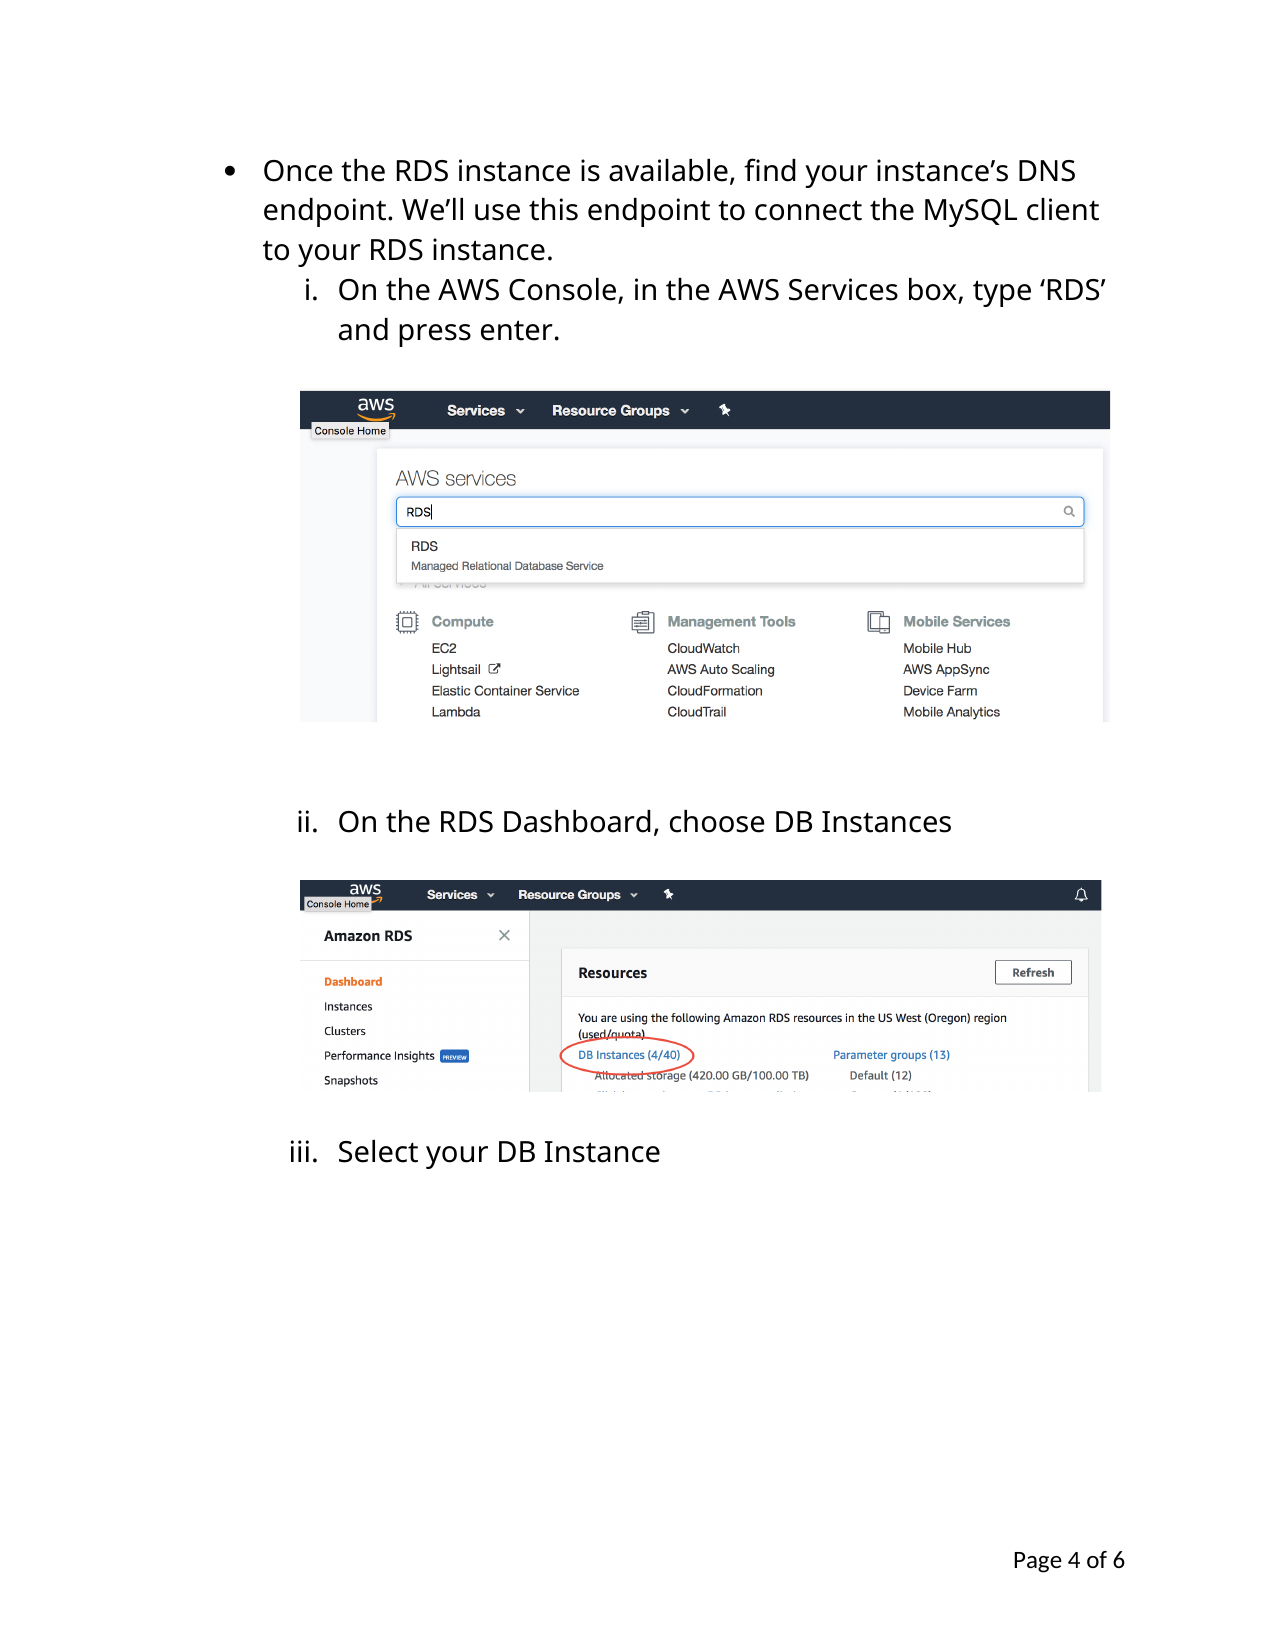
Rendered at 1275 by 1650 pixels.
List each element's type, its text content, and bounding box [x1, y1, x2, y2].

picture [300, 388, 1110, 722]
picture [300, 880, 1102, 1092]
list On the RDS Dashboard, choose DB Instances [319, 801, 1125, 841]
list Select your DB Instance [319, 1131, 1125, 1171]
list Once the RDS instance is available, find your instance’s DNS endpoint. We’ll use this endpoint to connect the MySQL client to your RDS instance. [225, 150, 1125, 269]
list On the AWS Console, in the AWS Services box, type ‘RDS’ and press enter. [319, 269, 1125, 348]
